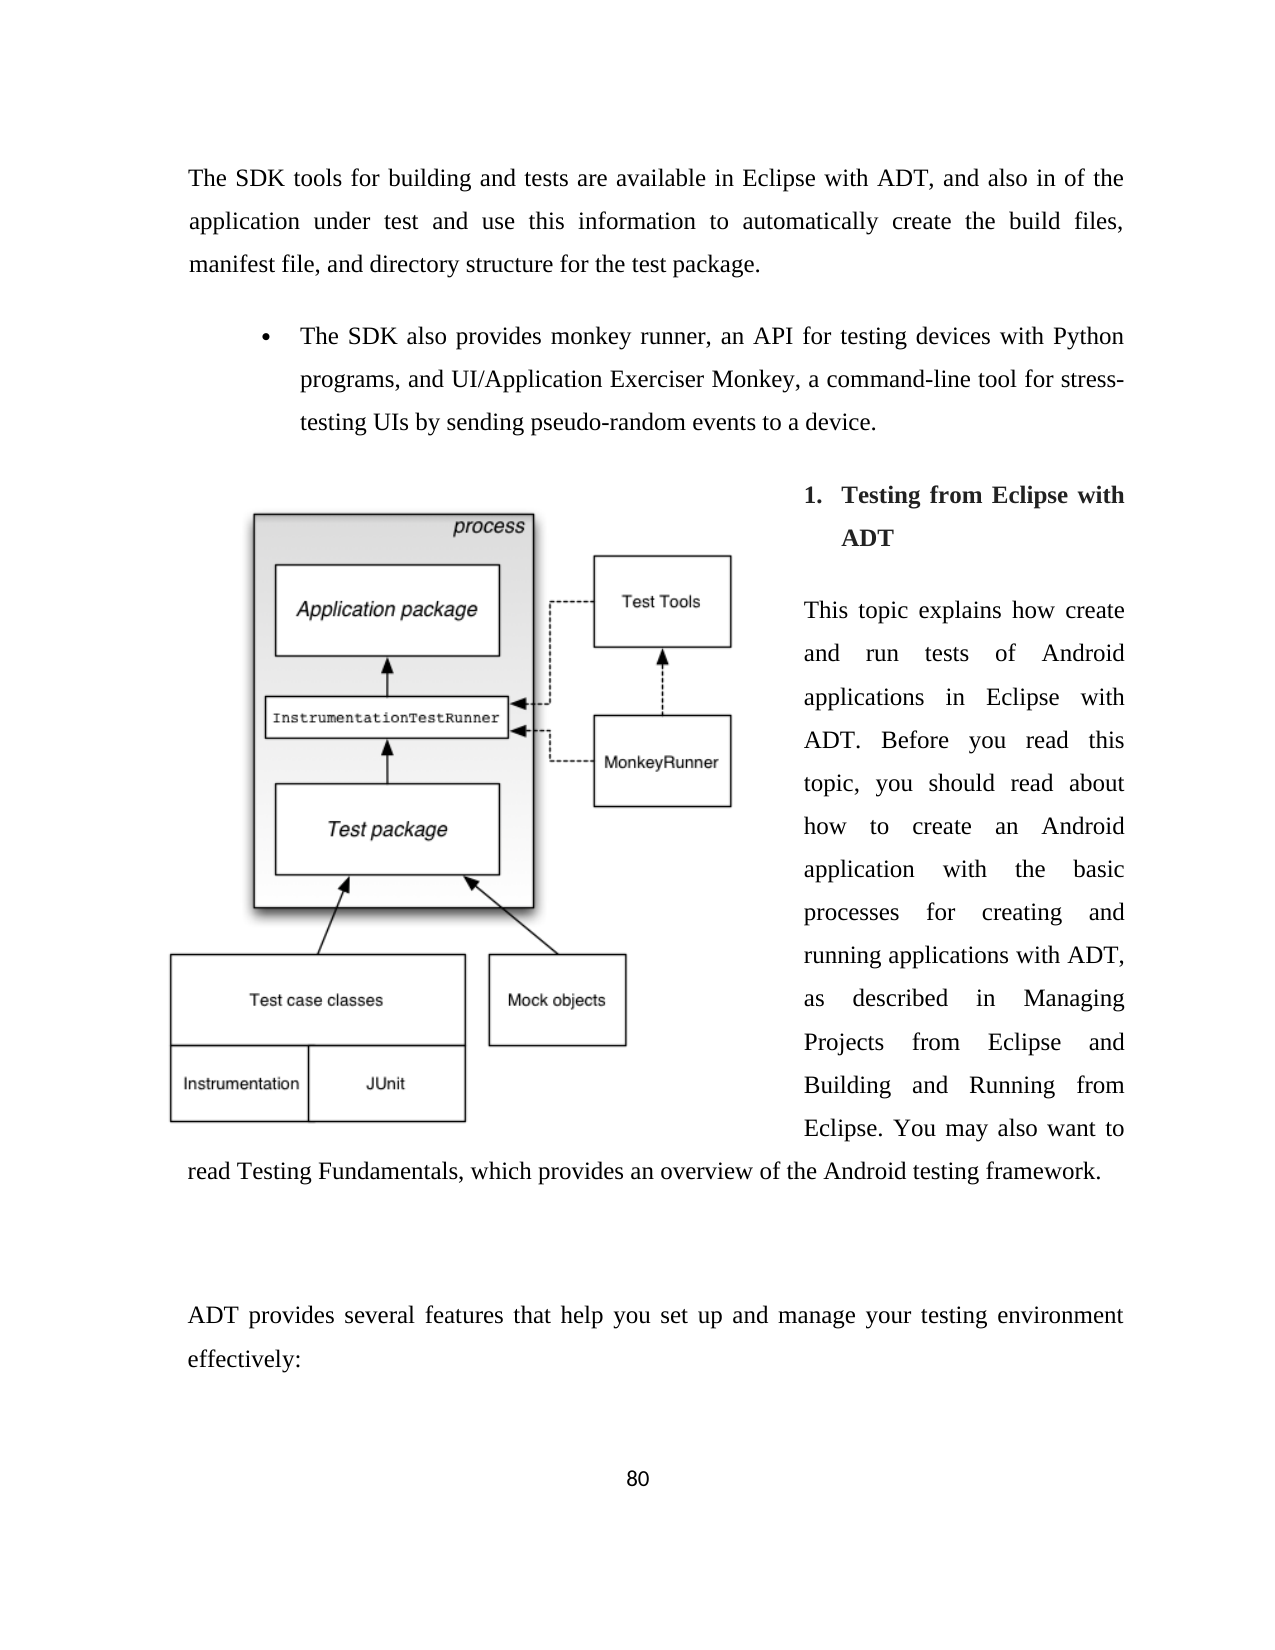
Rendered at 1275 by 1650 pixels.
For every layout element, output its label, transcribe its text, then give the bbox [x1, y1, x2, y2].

text ADT provides several features that help you set up and manage your testing environment effectively: [187, 1301, 1125, 1372]
subtitle Testing from Eclipse with ADT [187, 480, 1125, 552]
text This topic explains how create and run tests of Android applications in Eclipse with ADT. Before you read this topic, you should read about how to create an Android application with the basic processes for creating and running applications with ADT, as described in Managing Projects from Eclipse and Building and Running from Eclipse. You may also want to read Testing Fundamentals, which provides an overview of the Android testing framework. [187, 595, 1125, 1185]
list The SDK also provides monkey runner, an API for testing devices with Python programs, and UI/Application Exerciser Monkey, a command-line tool for stress-testing UIs by sending pseudo-random events to a device. [262, 321, 1125, 436]
text The SDK tools for building and tests are available in Eclipse with ADT, and also in of the application under test and use this information to automatically create the build files, manifest file, and directory structure for the test package. [188, 163, 1125, 278]
picture [150, 486, 748, 1140]
